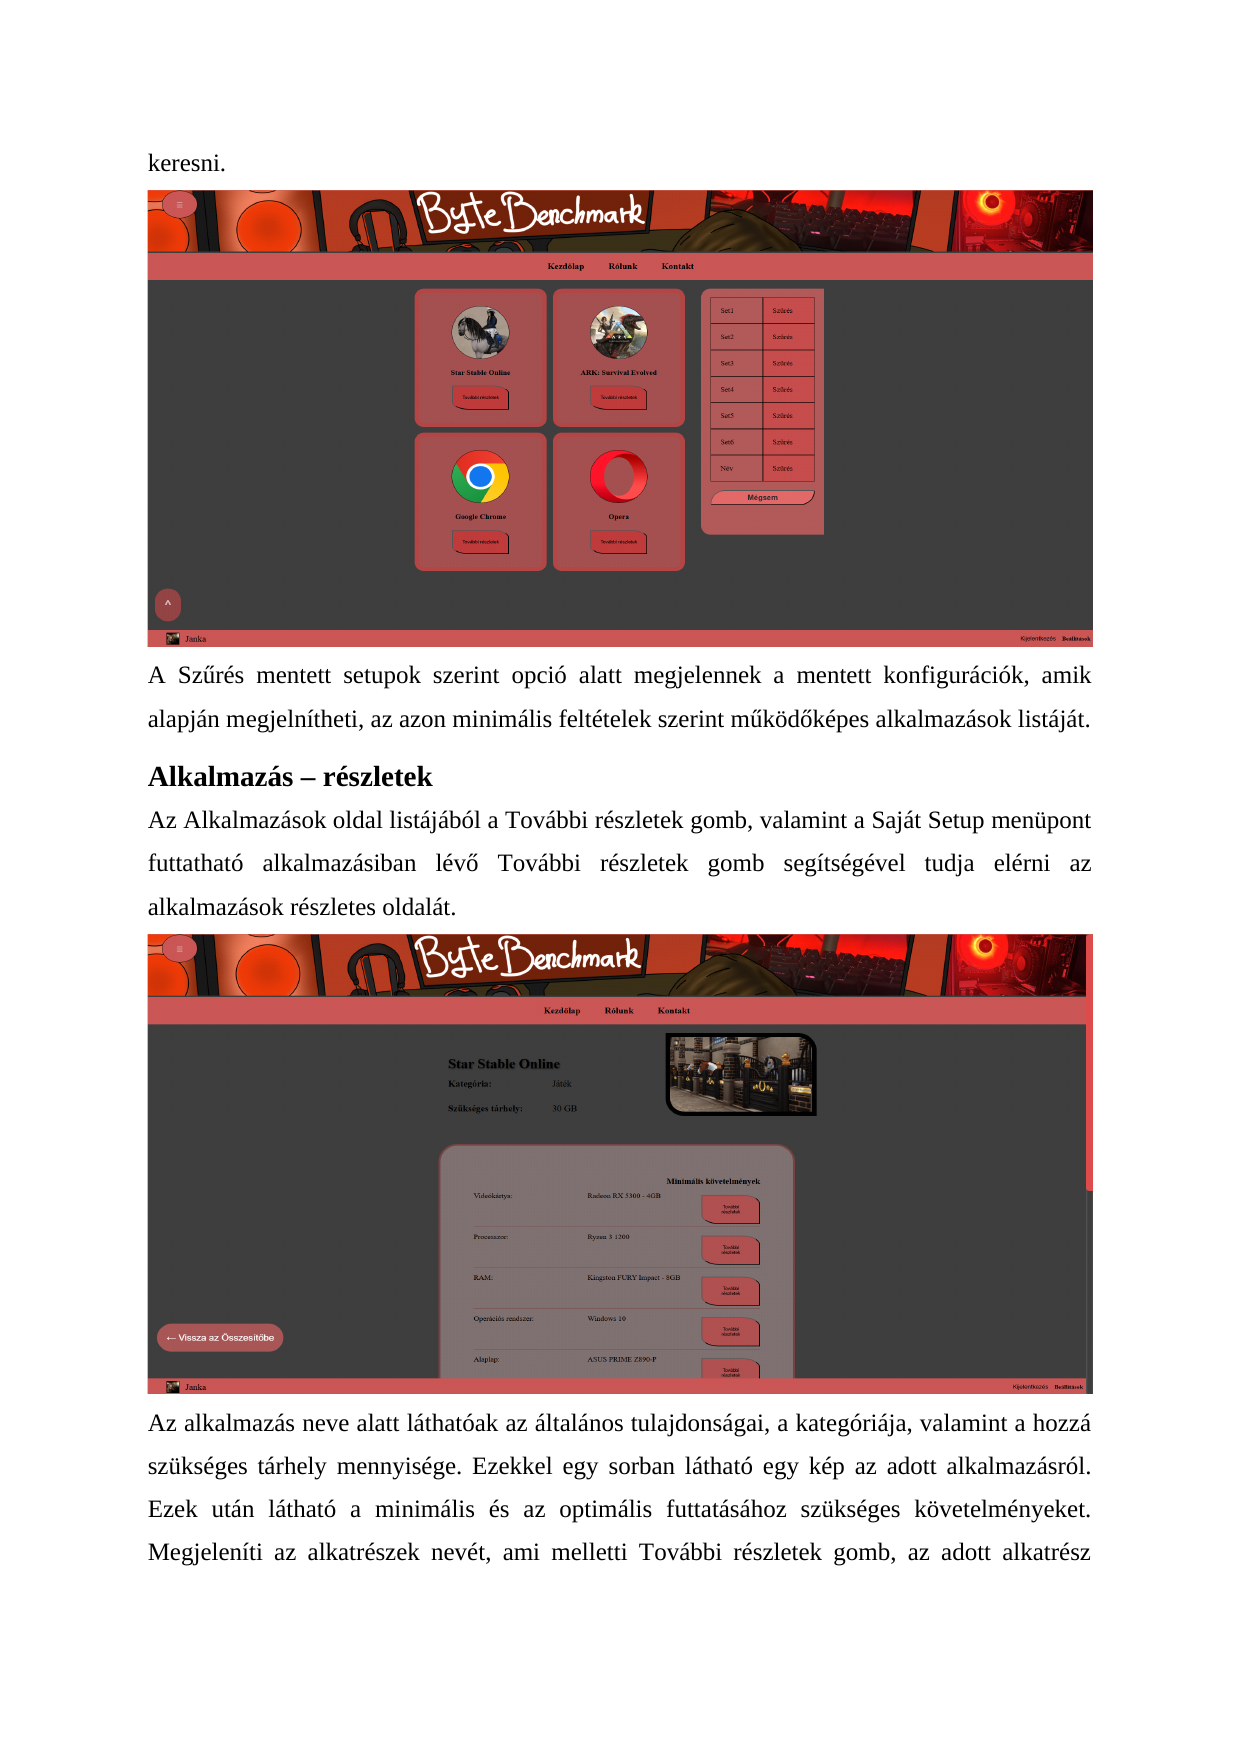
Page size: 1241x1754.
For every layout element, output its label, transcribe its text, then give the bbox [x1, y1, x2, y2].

text Az Alkalmazások oldal listájából a További részletek gomb, valamint a Saját Setup menüpont futtatható alkalmazásiban lévő További részletek gomb segítségével tudja elérni az alkalmazások részletes oldalát. [148, 805, 1093, 920]
text A Szűrés mentett setupok szerint opció alatt megjelennek a mentett konfigurációk, amik alapján megjelnítheti, az azon minimális feltételek szerint működőképes alkalmazások listáját. [148, 661, 1093, 732]
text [148, 1408, 1093, 1566]
text Alkalmazás – részletek [148, 759, 1093, 793]
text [148, 148, 1093, 190]
picture [147, 934, 1093, 1394]
picture [147, 190, 1093, 647]
